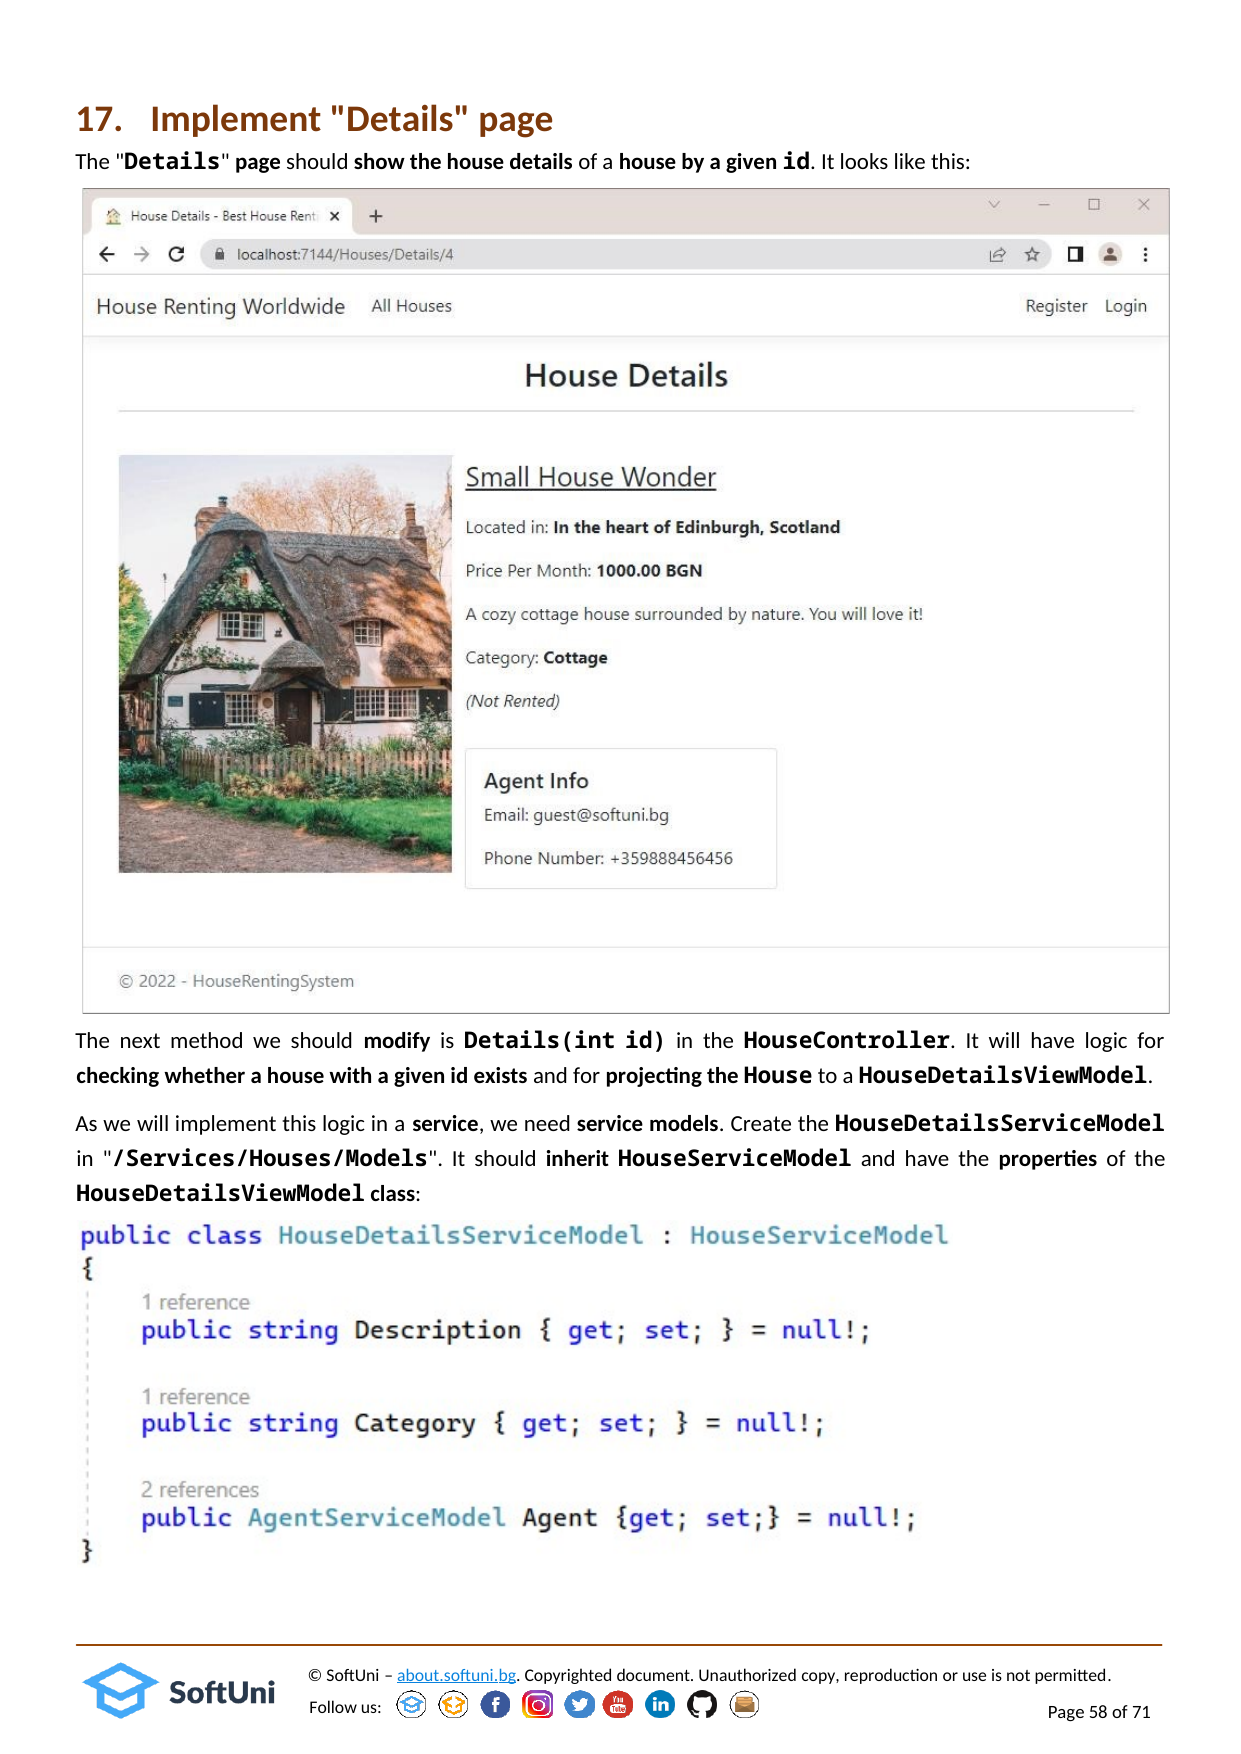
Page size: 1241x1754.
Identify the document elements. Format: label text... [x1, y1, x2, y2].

picture [668, 1711, 675, 1718]
picture [564, 1690, 595, 1718]
picture [645, 1690, 654, 1699]
picture [396, 1690, 426, 1718]
picture [82, 188, 1170, 1014]
picture [666, 1690, 675, 1697]
picture [602, 1690, 633, 1718]
picture [75, 1656, 281, 1724]
text The "Details" page should show the house details of a house by a given id. It looks like this: [75, 145, 1165, 176]
picture [438, 1690, 468, 1718]
picture [480, 1690, 510, 1718]
picture [645, 1710, 653, 1718]
picture [659, 1702, 668, 1710]
picture [76, 1220, 954, 1568]
subtitle Implement "Details" page [75, 95, 1190, 141]
picture [522, 1690, 553, 1718]
text The next method we should modify is Details(int id) in the HouseController. It will have logic for checking whether a house with a given id exists and for projecting the House to a HouseDetailsViewModel. [75, 1024, 1165, 1090]
picture [729, 1690, 759, 1718]
picture [687, 1690, 717, 1718]
text As we will implement this logic in a service, we need service models. Create the HouseDetailsServiceModel in "/Services/Houses/Models". It should inherit HouseServiceModel and have the properties of the HouseDetailsViewModel class: [75, 1107, 1165, 1208]
